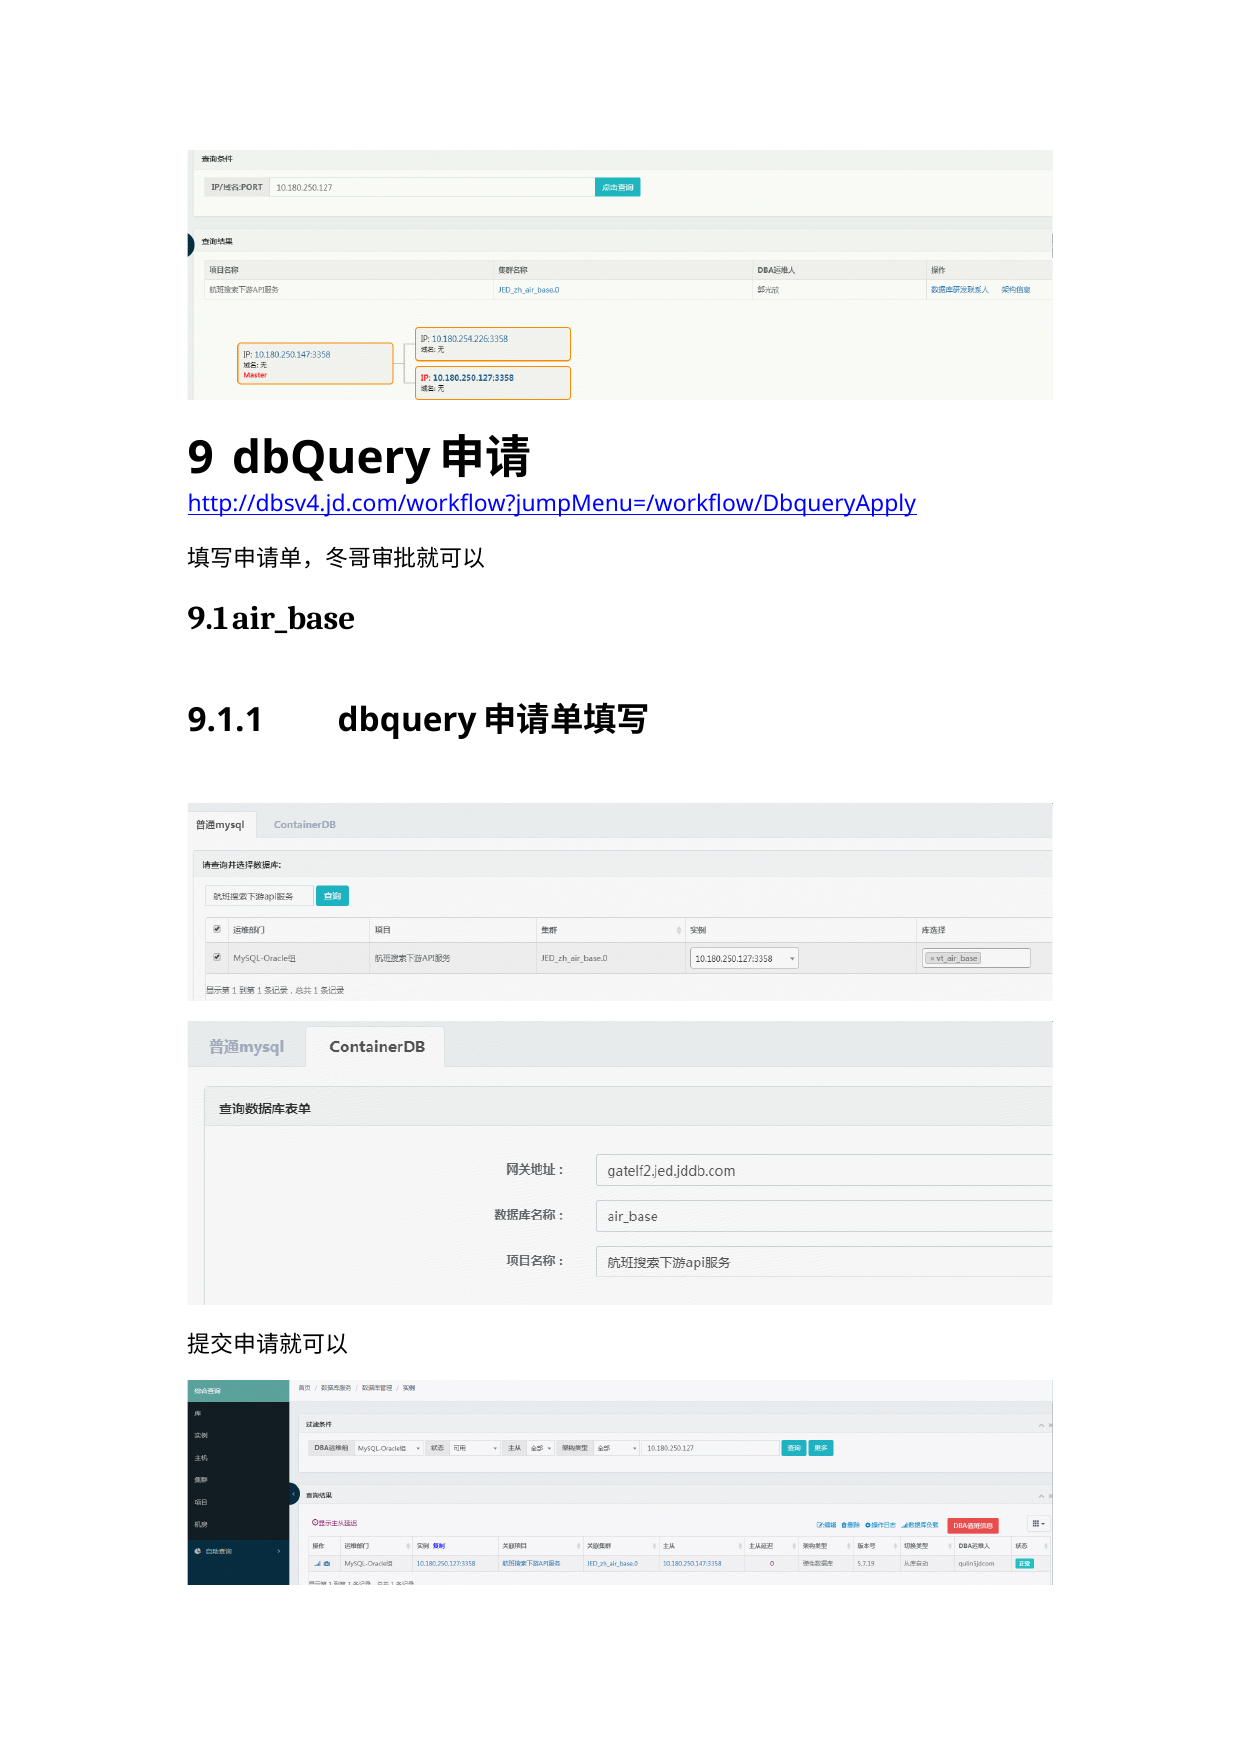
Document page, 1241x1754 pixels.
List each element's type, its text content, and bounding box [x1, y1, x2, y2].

picture [187, 1021, 1053, 1305]
picture [187, 150, 1053, 400]
picture [187, 803, 1053, 1001]
subtitle air_base [187, 600, 1053, 638]
text 填写申请单，冬哥审批就可以 [187, 539, 1053, 573]
subtitle dbquery申请单填写 [187, 693, 1053, 742]
subtitle dbQuery申请 [187, 421, 1053, 487]
text 提交申请就可以 [187, 1326, 1053, 1359]
text http://dbsv4.jd.com/workflow?jumpMenu=/workflow/DbqueryApply [187, 487, 1053, 519]
picture [187, 1380, 1053, 1585]
